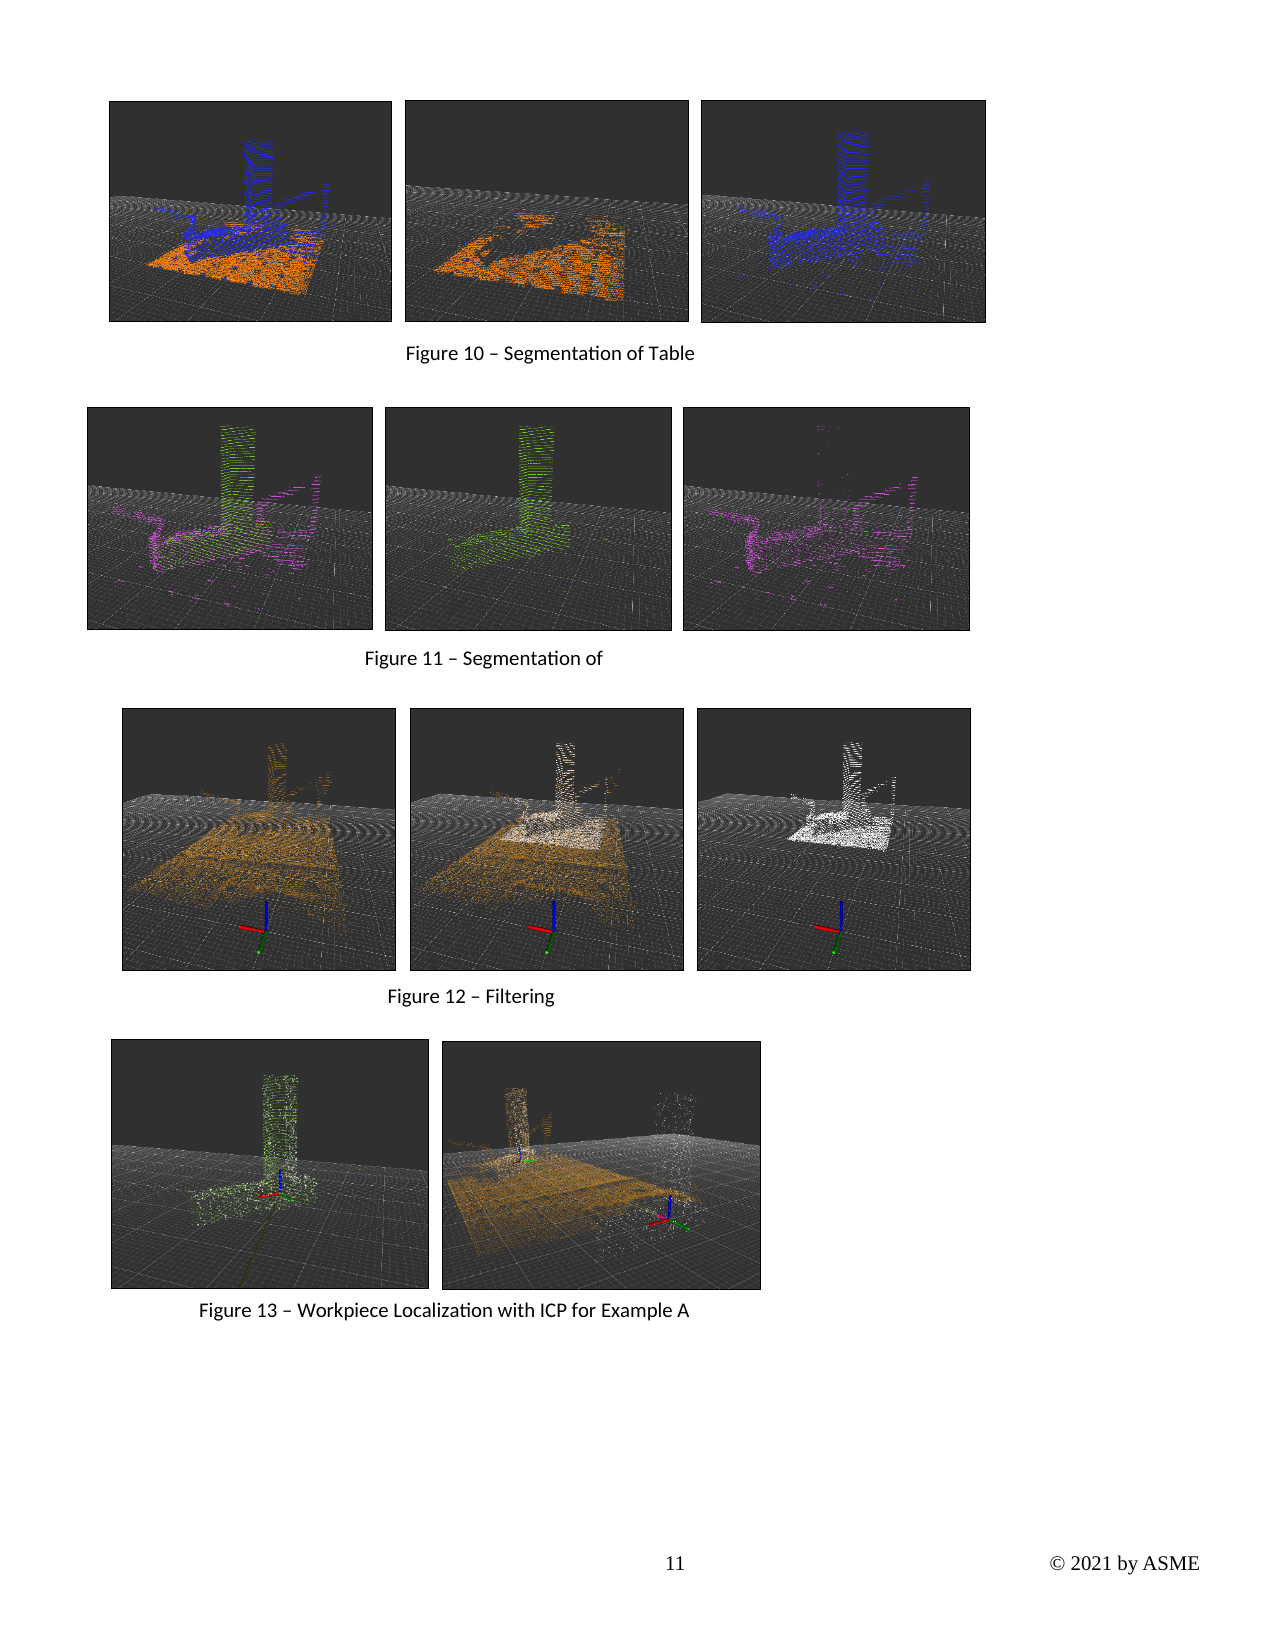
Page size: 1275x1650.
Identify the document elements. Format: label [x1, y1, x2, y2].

picture [702, 101, 985, 322]
picture [112, 1040, 428, 1288]
picture [411, 709, 683, 970]
picture [88, 408, 372, 629]
picture [110, 102, 391, 321]
picture [406, 101, 688, 321]
picture [386, 408, 671, 630]
picture [123, 709, 395, 970]
picture [698, 709, 970, 970]
picture [443, 1042, 760, 1289]
picture [684, 408, 969, 630]
